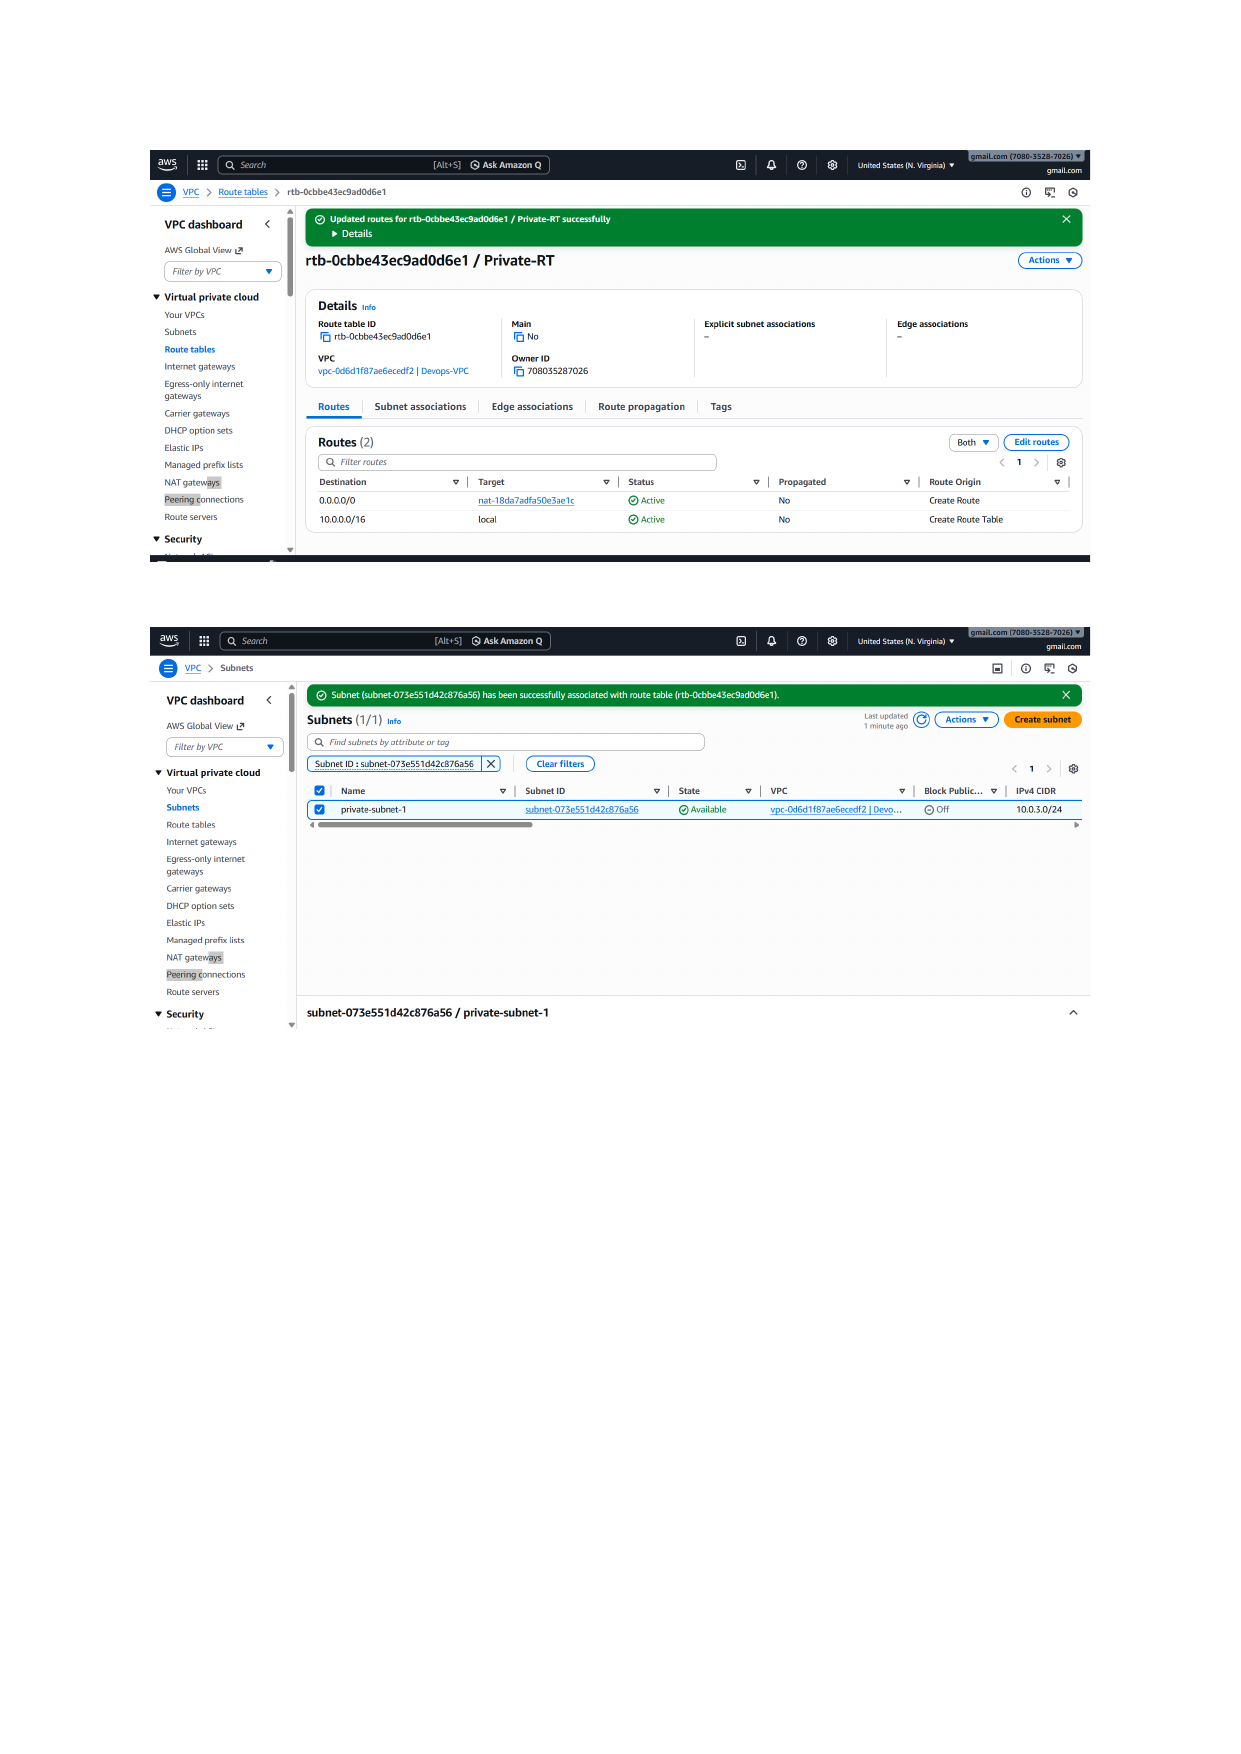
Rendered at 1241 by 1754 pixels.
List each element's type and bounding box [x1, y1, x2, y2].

picture [150, 150, 1091, 562]
picture [150, 627, 1091, 1029]
